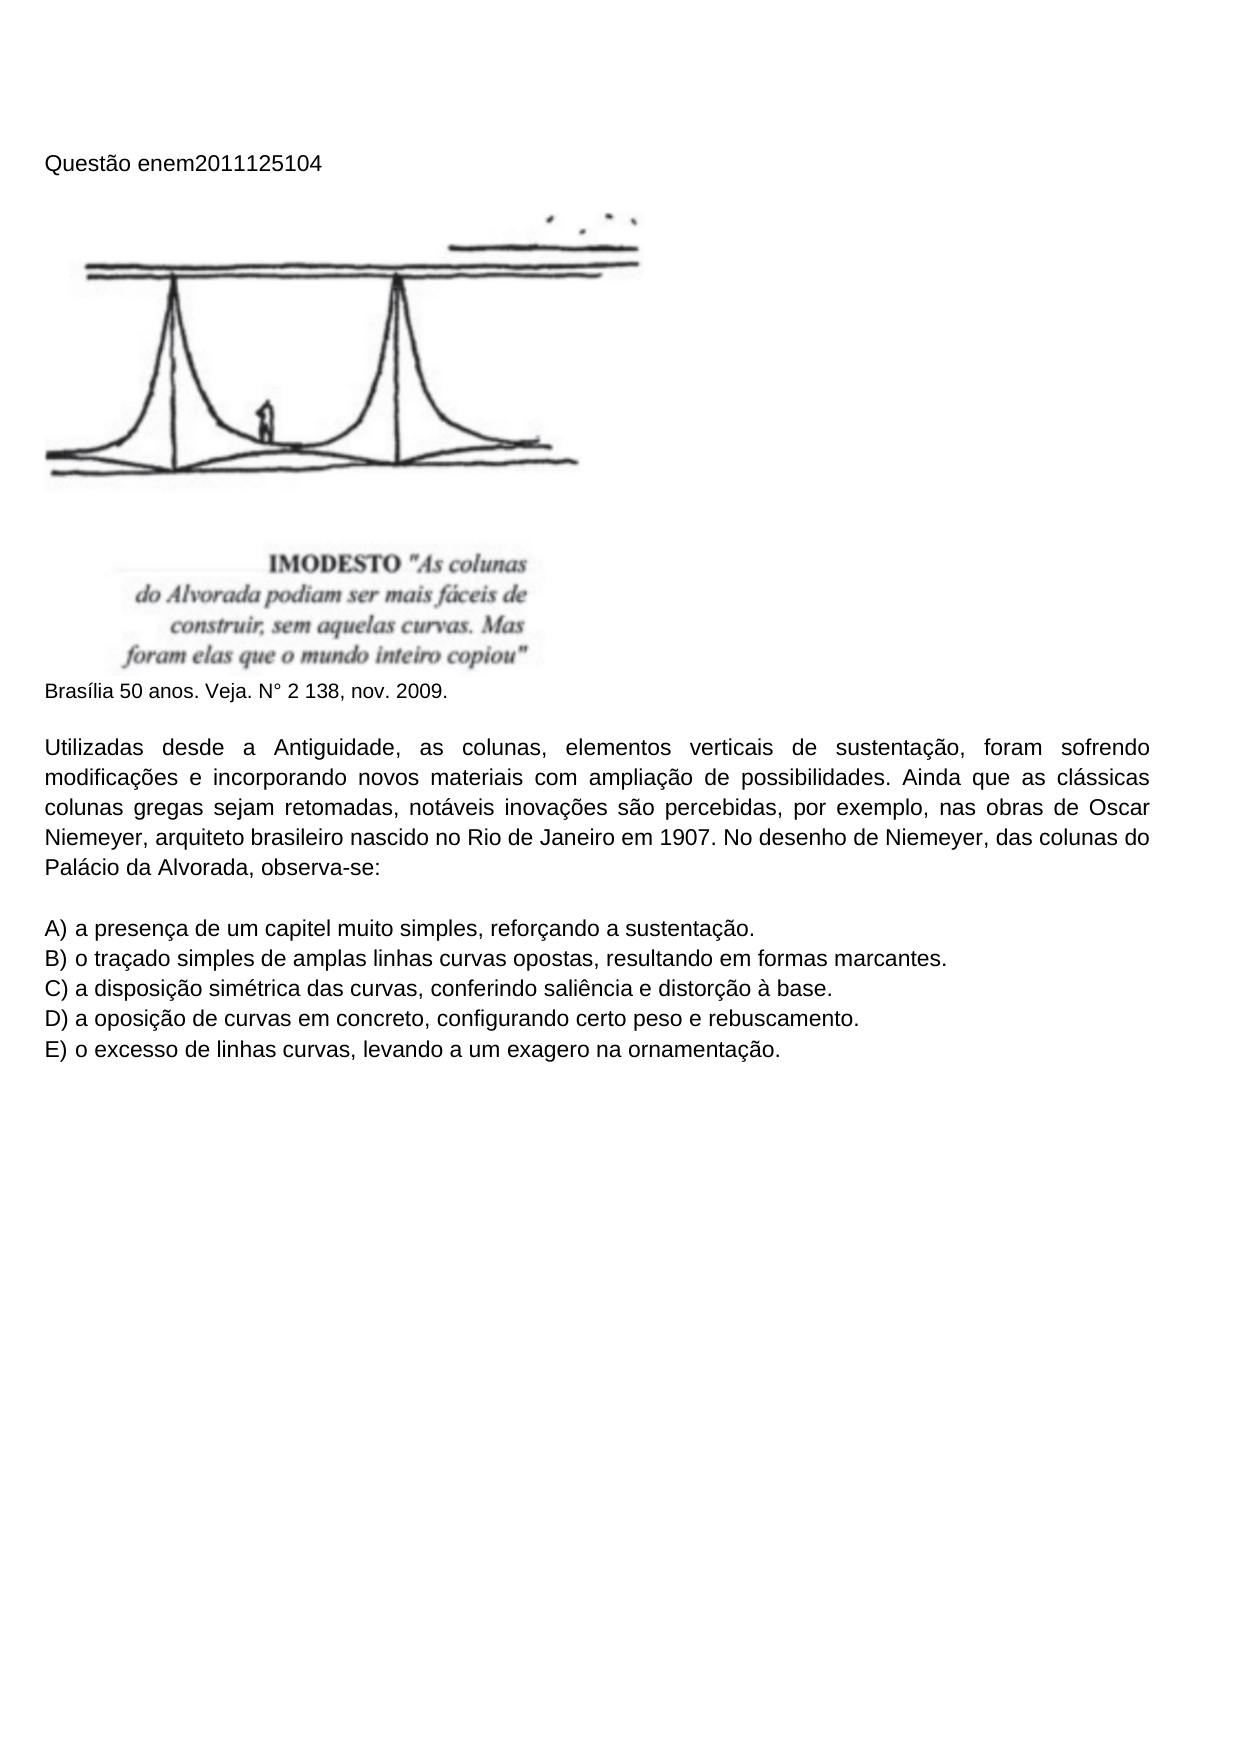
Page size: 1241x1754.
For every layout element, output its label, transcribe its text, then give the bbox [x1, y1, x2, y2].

text Questão enem2011125104 [44, 150, 1151, 176]
list a presença de um capitel muito simples, reforçando a sustentação. [44, 915, 1151, 941]
list a disposição simétrica das curvas, conferindo saliência e distorção à base. [44, 975, 1151, 1002]
list o traçado simples de amplas linhas curvas opostas, resultando em formas marcantes. [44, 945, 1151, 971]
text Brasília 50 anos. Veja. N° 2 138, nov. 2009. [44, 679, 1090, 703]
picture [44, 210, 646, 676]
text Utilizadas desde a Antiguidade, as colunas, elementos verticais de sustentação, foram sofrendo modificações e incorporando novos materiais com ampliação de possibilidades. Ainda que as clássicas colunas gregas sejam retomadas, notáveis inovações são percebidas, por exemplo, nas obras de Oscar Niemeyer, arquiteto brasileiro nascido no Rio de Janeiro em 1907. No desenho de Niemeyer, das colunas do Palácio da Alvorada, observa-se: [44, 733, 1151, 881]
list o excesso de linhas curvas, levando a um exagero na ornamentação. [44, 1036, 1151, 1062]
list a oposição de curvas em concreto, configurando certo peso e rebuscamento. [44, 1005, 1151, 1032]
